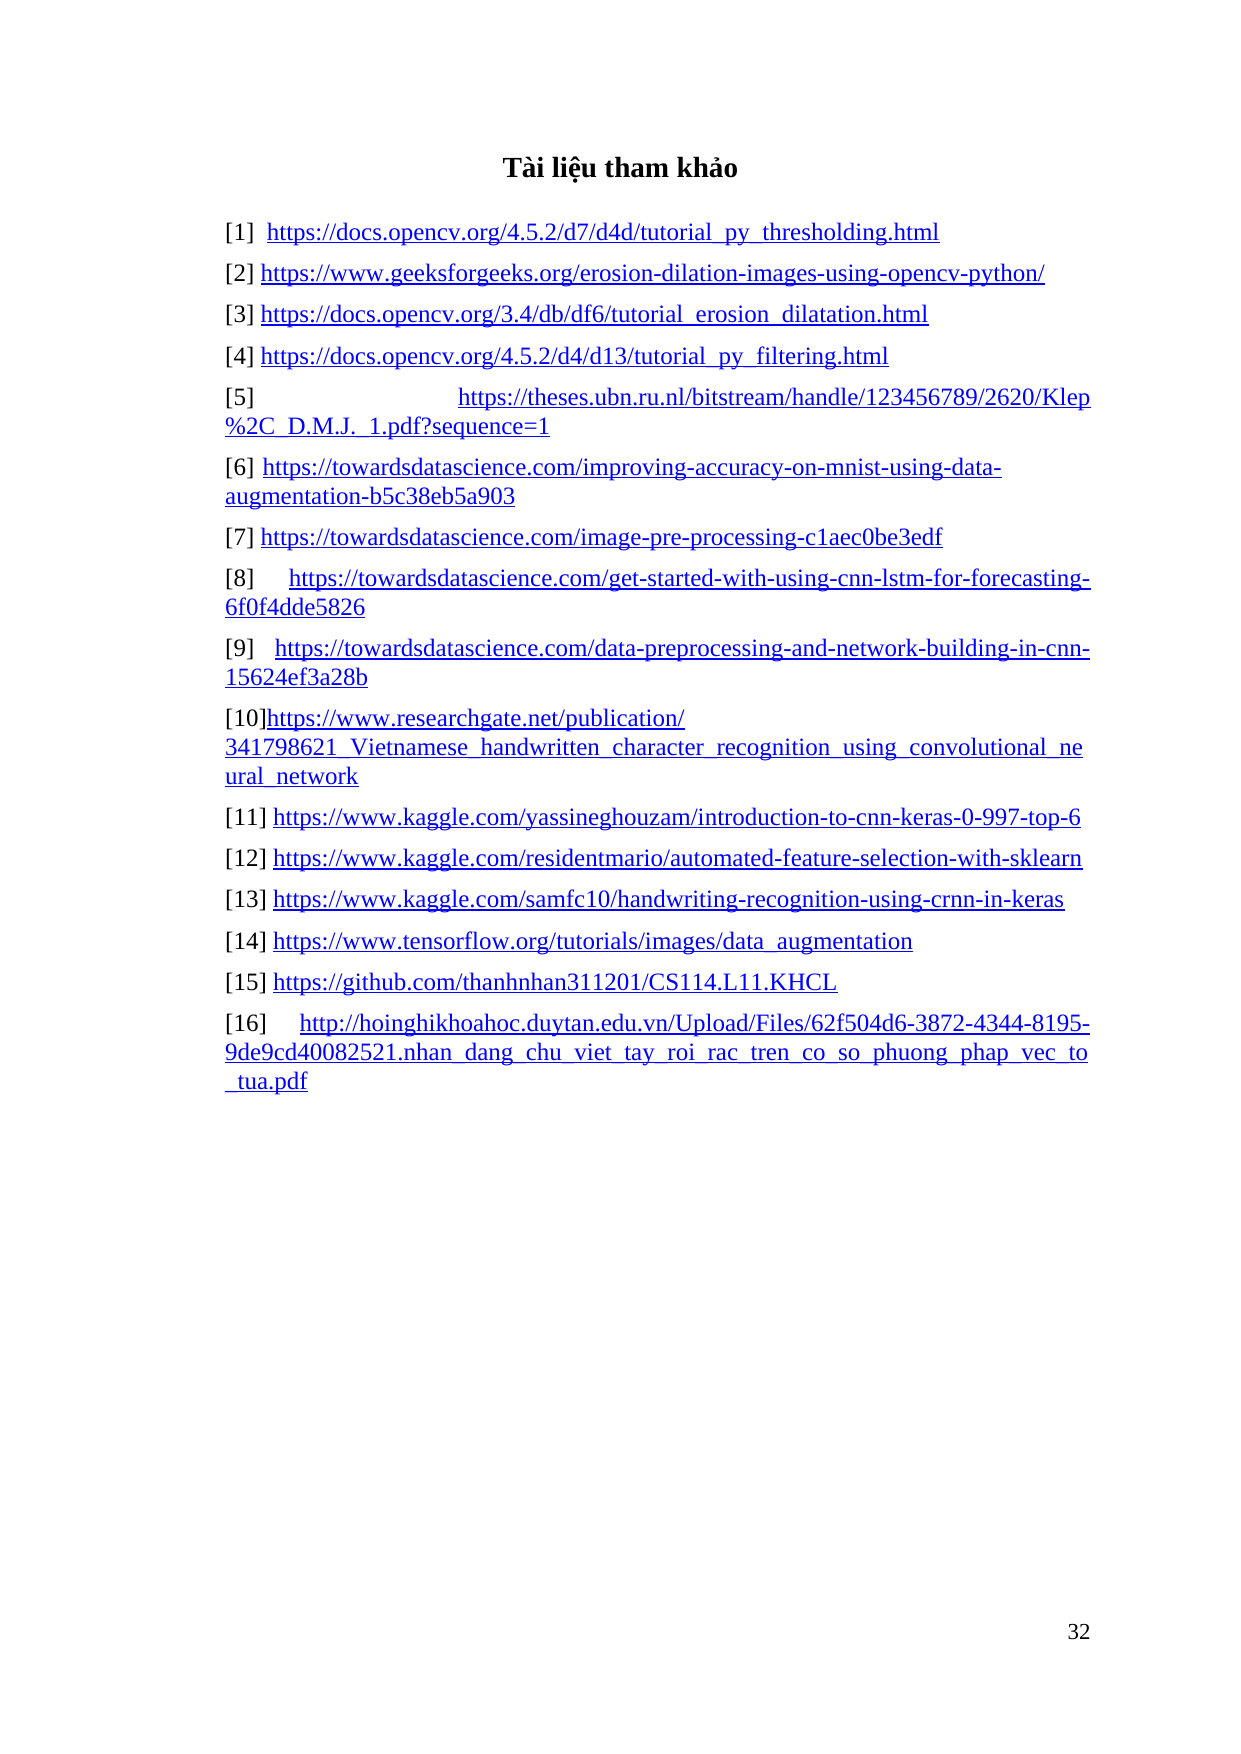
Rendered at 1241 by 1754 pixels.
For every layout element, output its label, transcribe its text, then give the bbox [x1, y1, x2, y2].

text [12] https://www.kaggle.com/residentmario/automated-feature-selection-with-sklearn [225, 843, 1090, 872]
text [10]https://www.researchgate.net/publication/341798621_Vietnamese_handwritten_character_recognition_using_convolutional_neural_network [225, 703, 1090, 789]
text [1] https://docs.opencv.org/4.5.2/d7/d4d/tutorial_py_thresholding.html [225, 217, 1090, 246]
text [5] https://theses.ubn.ru.nl/bitstream/handle/123456789/2620/Klep%2C_D.M.J._1.pdf?sequence=1 [225, 382, 1090, 439]
text [4] https://docs.opencv.org/4.5.2/d4/d13/tutorial_py_filtering.html [225, 341, 1090, 369]
text [6]fhttps://towardsdatascience.com/improving-accuracy-on-mnist-using-data-augmentation-b5c38eb5a903 [225, 452, 1090, 509]
text [16] http://hoinghikhoahoc.duytan.edu.vn/Upload/Files/62f504d6-3872-4344-8195-9de9cd40082521.nhan_dang_chu_viet_tay_roi_rac_tren_co_so_phuong_phap_vec_to_tua.pdf [225, 1008, 1090, 1094]
text [11] https://www.kaggle.com/yassineghouzam/introduction-to-cnn-keras-0-997-top-6 [225, 802, 1090, 831]
text [15] https://github.com/thanhnhan311201/CS114.L11.KHCL [225, 967, 1090, 996]
text [2] https://www.geeksforgeeks.org/erosion-dilation-images-using-opencv-python/ [225, 258, 1090, 287]
text [9] https://towardsdatascience.com/data-preprocessing-and-network-building-in-cnn-15624ef3a28b [225, 633, 1090, 691]
text [3] https://docs.opencv.org/3.4/db/df6/tutorial_erosion_dilatation.html [225, 299, 1090, 328]
text [14] https://www.tensorflow.org/tutorials/images/data_augmentation [225, 926, 1090, 954]
text [8] https://towardsdatascience.com/get-started-with-using-cnn-lstm-for-forecasting-6f0f4dde5826 [225, 563, 1090, 621]
text [7] https://towardsdatascience.com/image-pre-processing-c1aec0be3edf [225, 522, 1090, 551]
text [13] https://www.kaggle.com/samfc10/handwriting-recognition-using-crnn-in-keras [225, 884, 1090, 913]
subtitle Tài liệu tham khảo [150, 150, 1090, 183]
